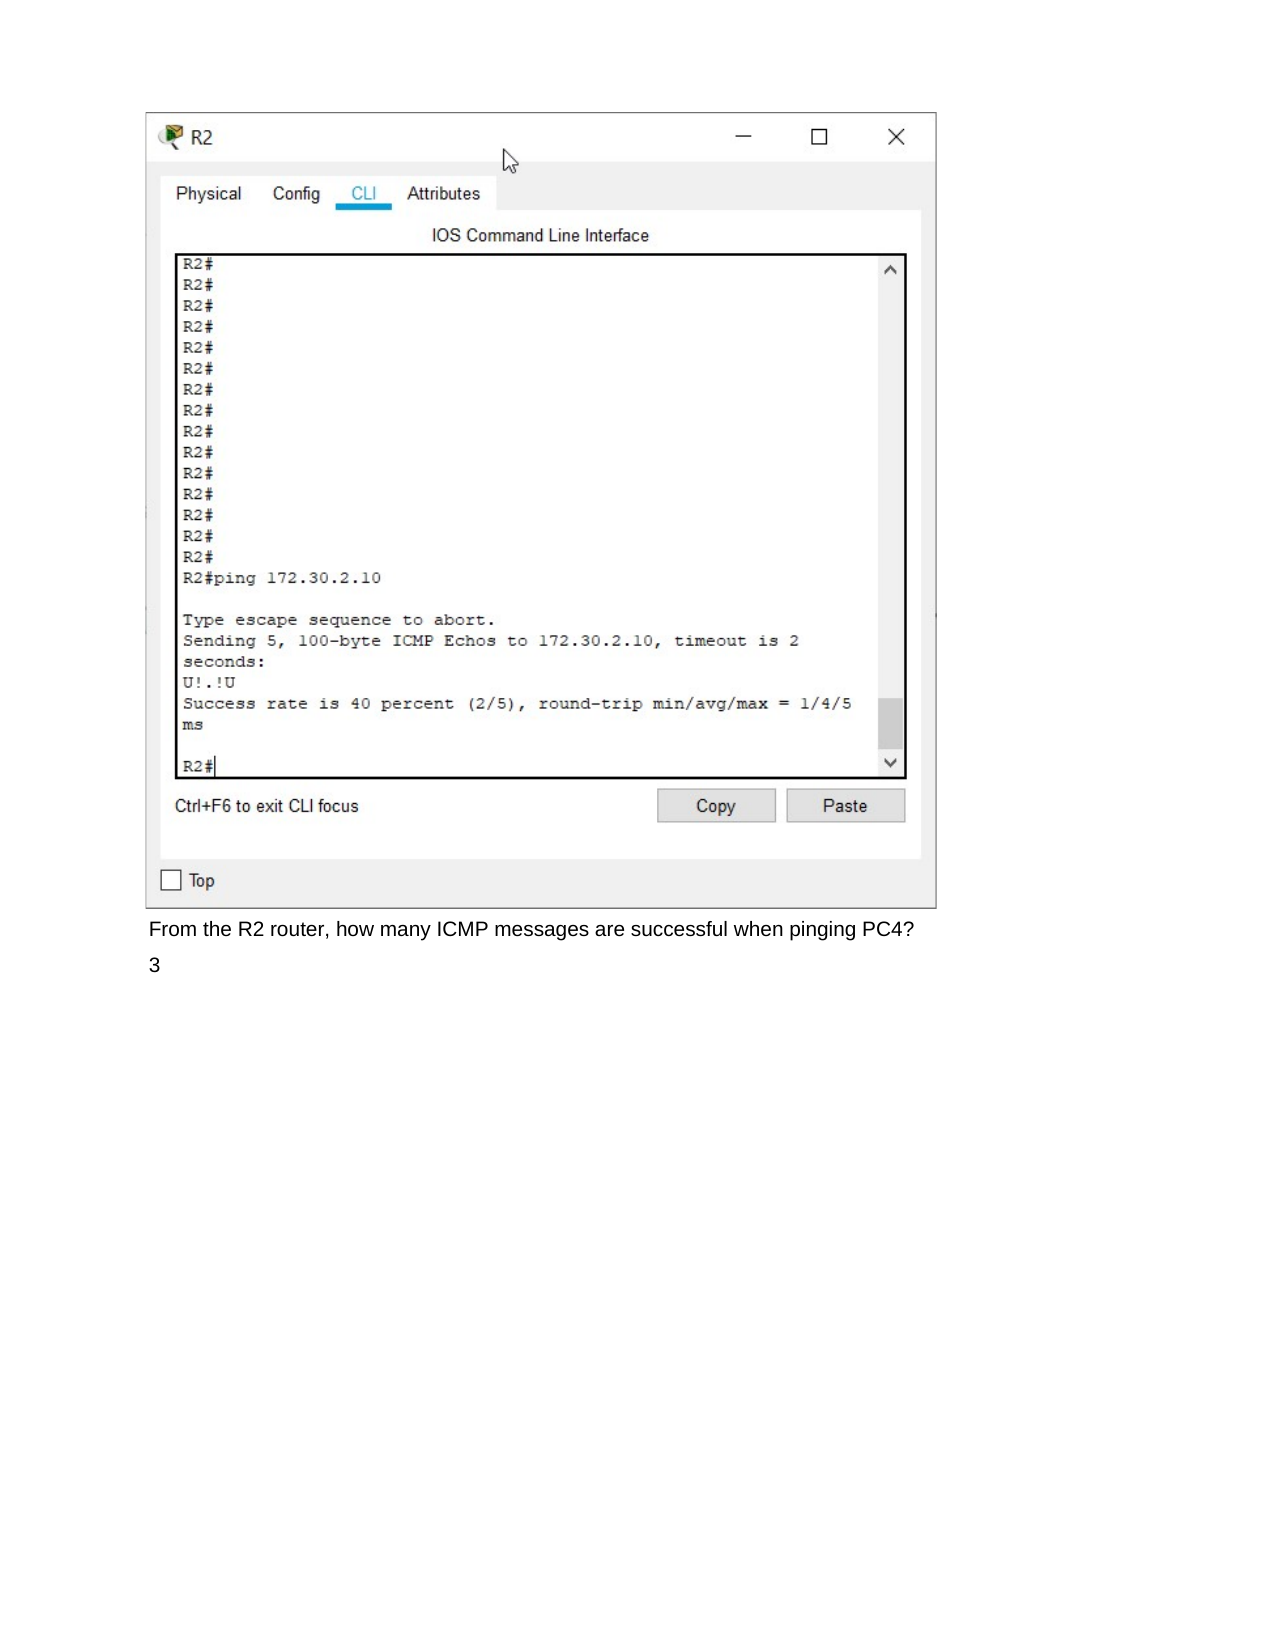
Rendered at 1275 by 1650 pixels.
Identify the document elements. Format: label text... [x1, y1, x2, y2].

text 3 [148, 953, 1125, 977]
picture [145, 112, 937, 909]
text From the R2 router, how many ICMP messages are successful when pinging PC4? [148, 917, 1125, 941]
